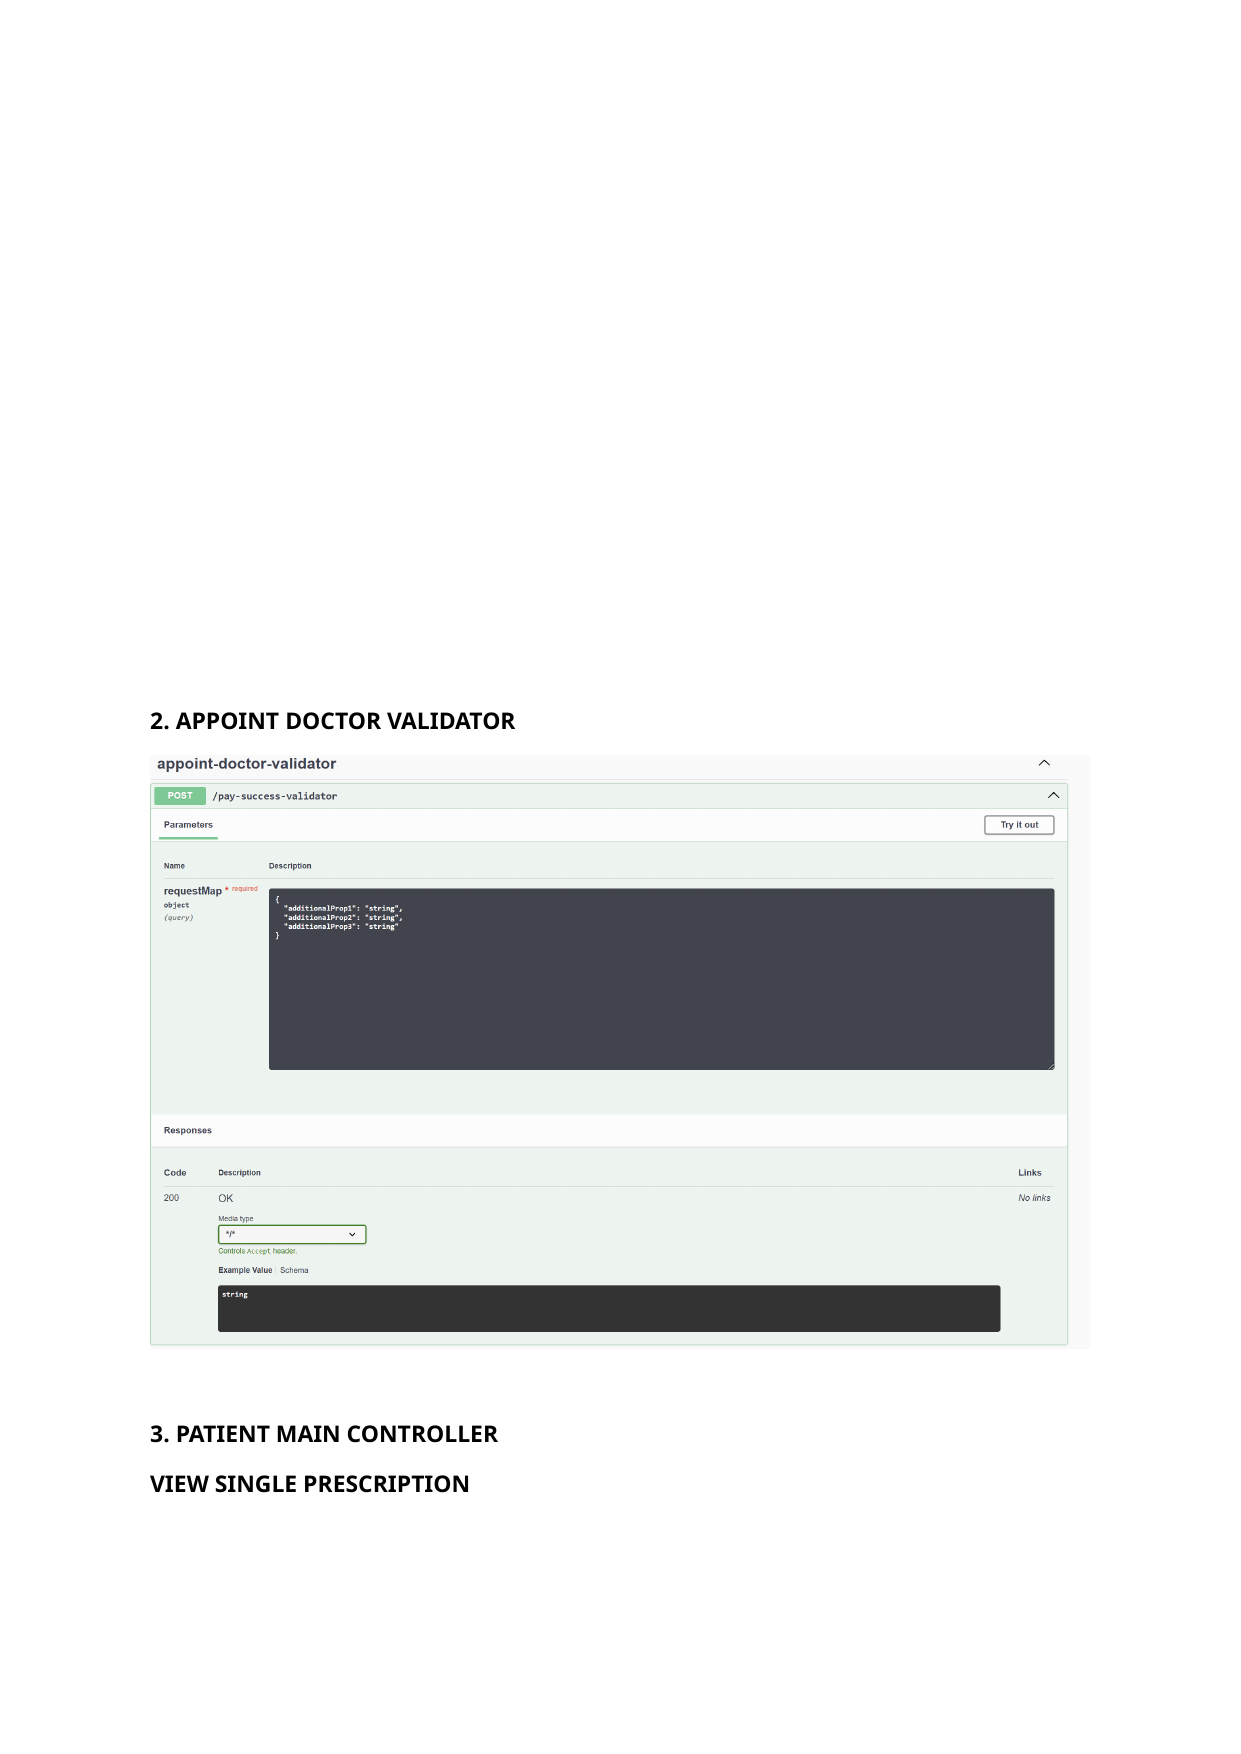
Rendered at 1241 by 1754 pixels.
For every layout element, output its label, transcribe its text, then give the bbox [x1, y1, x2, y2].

text 2. APPOINT DOCTOR VALIDATOR [150, 704, 1090, 736]
text VIEW SINGLE PRESCRIPTION [150, 1468, 1090, 1500]
text 3. PATIENT MAIN CONTROLLER [150, 1418, 1090, 1449]
picture [150, 755, 1091, 1349]
